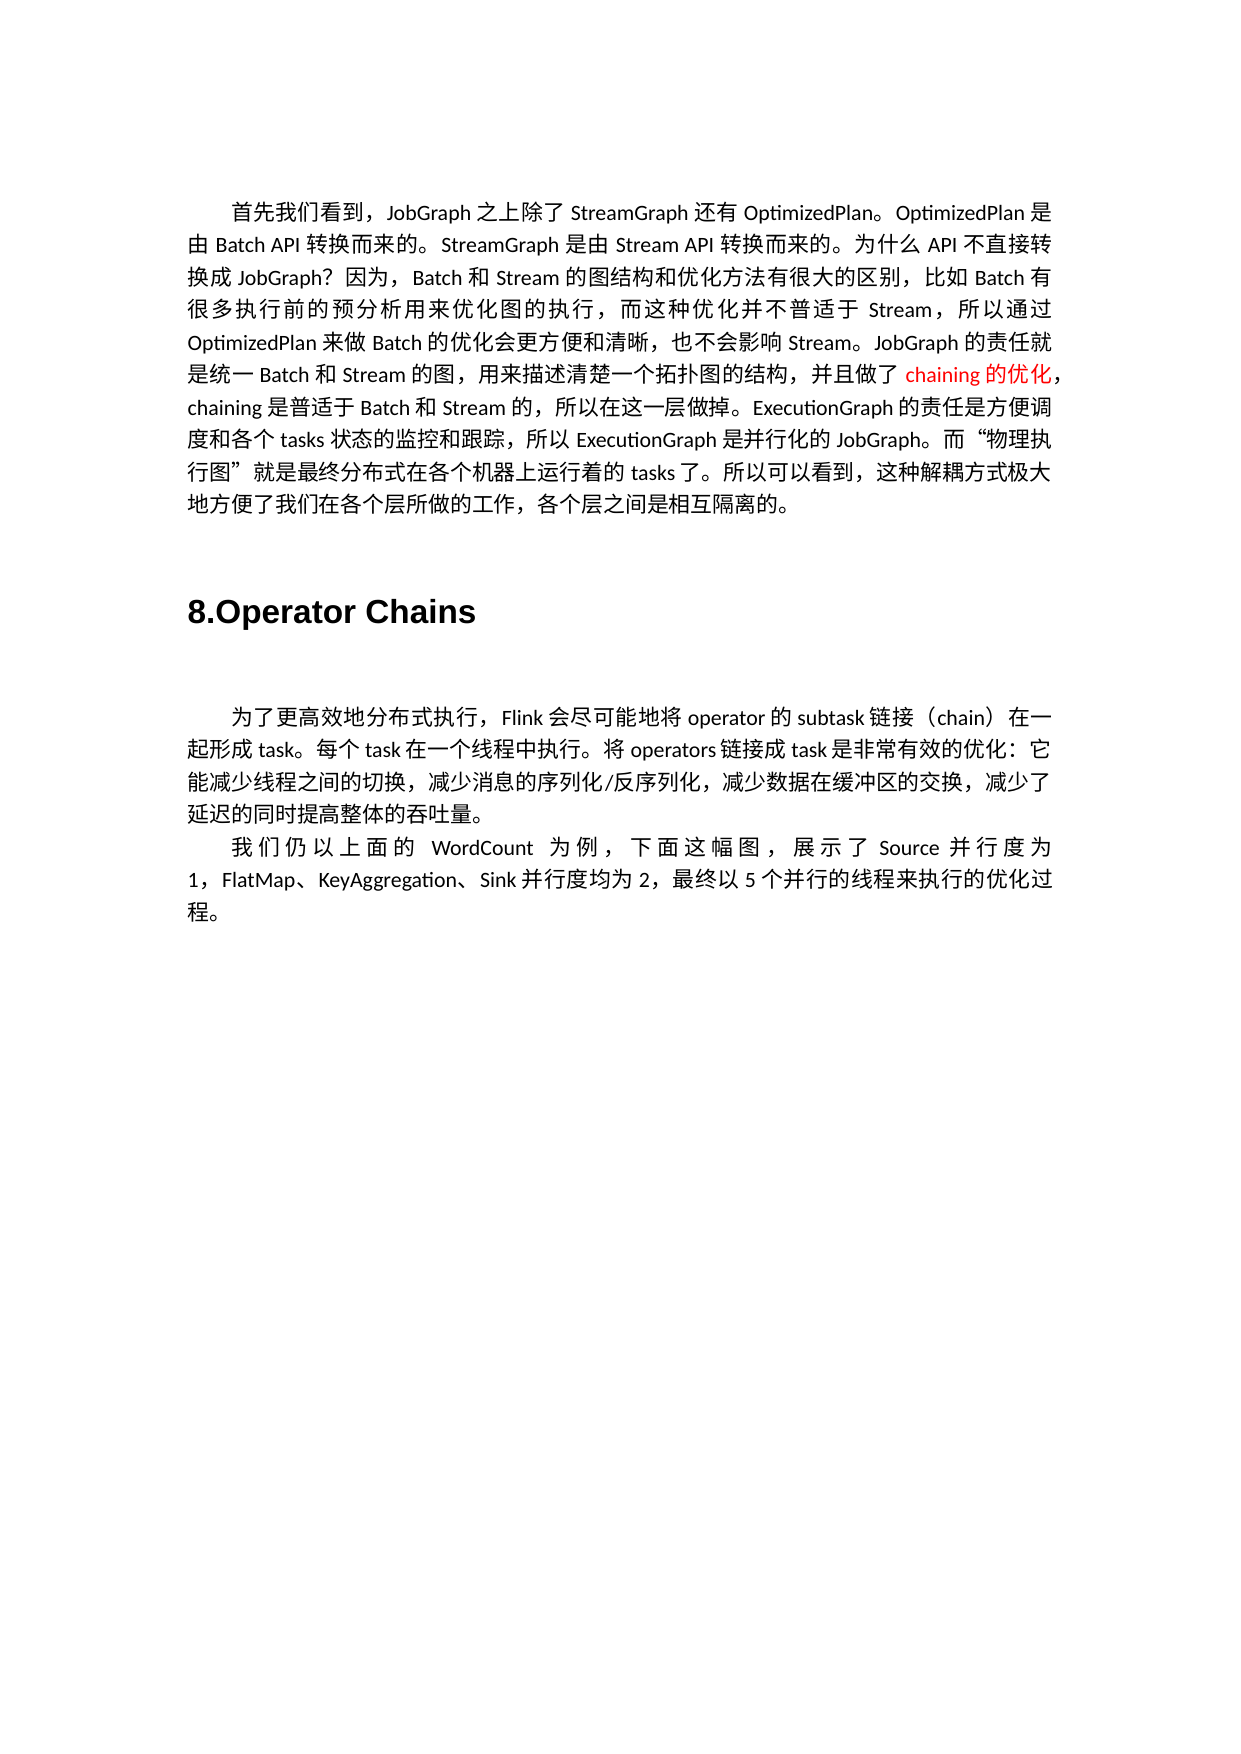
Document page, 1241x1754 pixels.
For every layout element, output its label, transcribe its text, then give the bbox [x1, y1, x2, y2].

list 我们仍以上面的 WordCount 为例，下面这幅图，展示了Source并行度为1，FlatMap、KeyAggregation、Sink并行度均为2，最终以5个并行的线程来执行的优化过程。 [187, 829, 1053, 927]
list 首先我们看到，JobGraph 之上除了 StreamGraph 还有 OptimizedPlan。OptimizedPlan 是由 Batch API 转换而来的。StreamGraph 是由 Stream API 转换而来的。为什么 API 不直接转换成 JobGraph？因为，Batch 和 Stream 的图结构和优化方法有很大的区别，比如 Batch 有很多执行前的预分析用来优化图的执行，而这种优化并不普适于 Stream，所以通过 OptimizedPlan 来做 Batch 的优化会更方便和清晰，也不会影响 Stream。JobGraph 的责任就是统一 Batch 和 Stream 的图，用来描述清楚一个拓扑图的结构，并且做了 chaining 的优化，chaining 是普适于 Batch 和 Stream 的，所以在这一层做掉。ExecutionGraph 的责任是方便调度和各个 tasks 状态的监控和跟踪，所以 ExecutionGraph 是并行化的 JobGraph。而“物理执行图”就是最终分布式在各个机器上运行着的tasks了。所以可以看到，这种解耦方式极大地方便了我们在各个层所做的工作，各个层之间是相互隔离的。 [187, 194, 1053, 519]
list 为了更高效地分布式执行，Flink会尽可能地将operator的subtask链接（chain）在一起形成task。每个task在一个线程中执行。将operators链接成task是非常有效的优化：它能减少线程之间的切换，减少消息的序列化/反序列化，减少数据在缓冲区的交换，减少了延迟的同时提高整体的吞吐量。 [187, 699, 1053, 829]
subtitle 8.Operator Chains [187, 579, 1053, 644]
